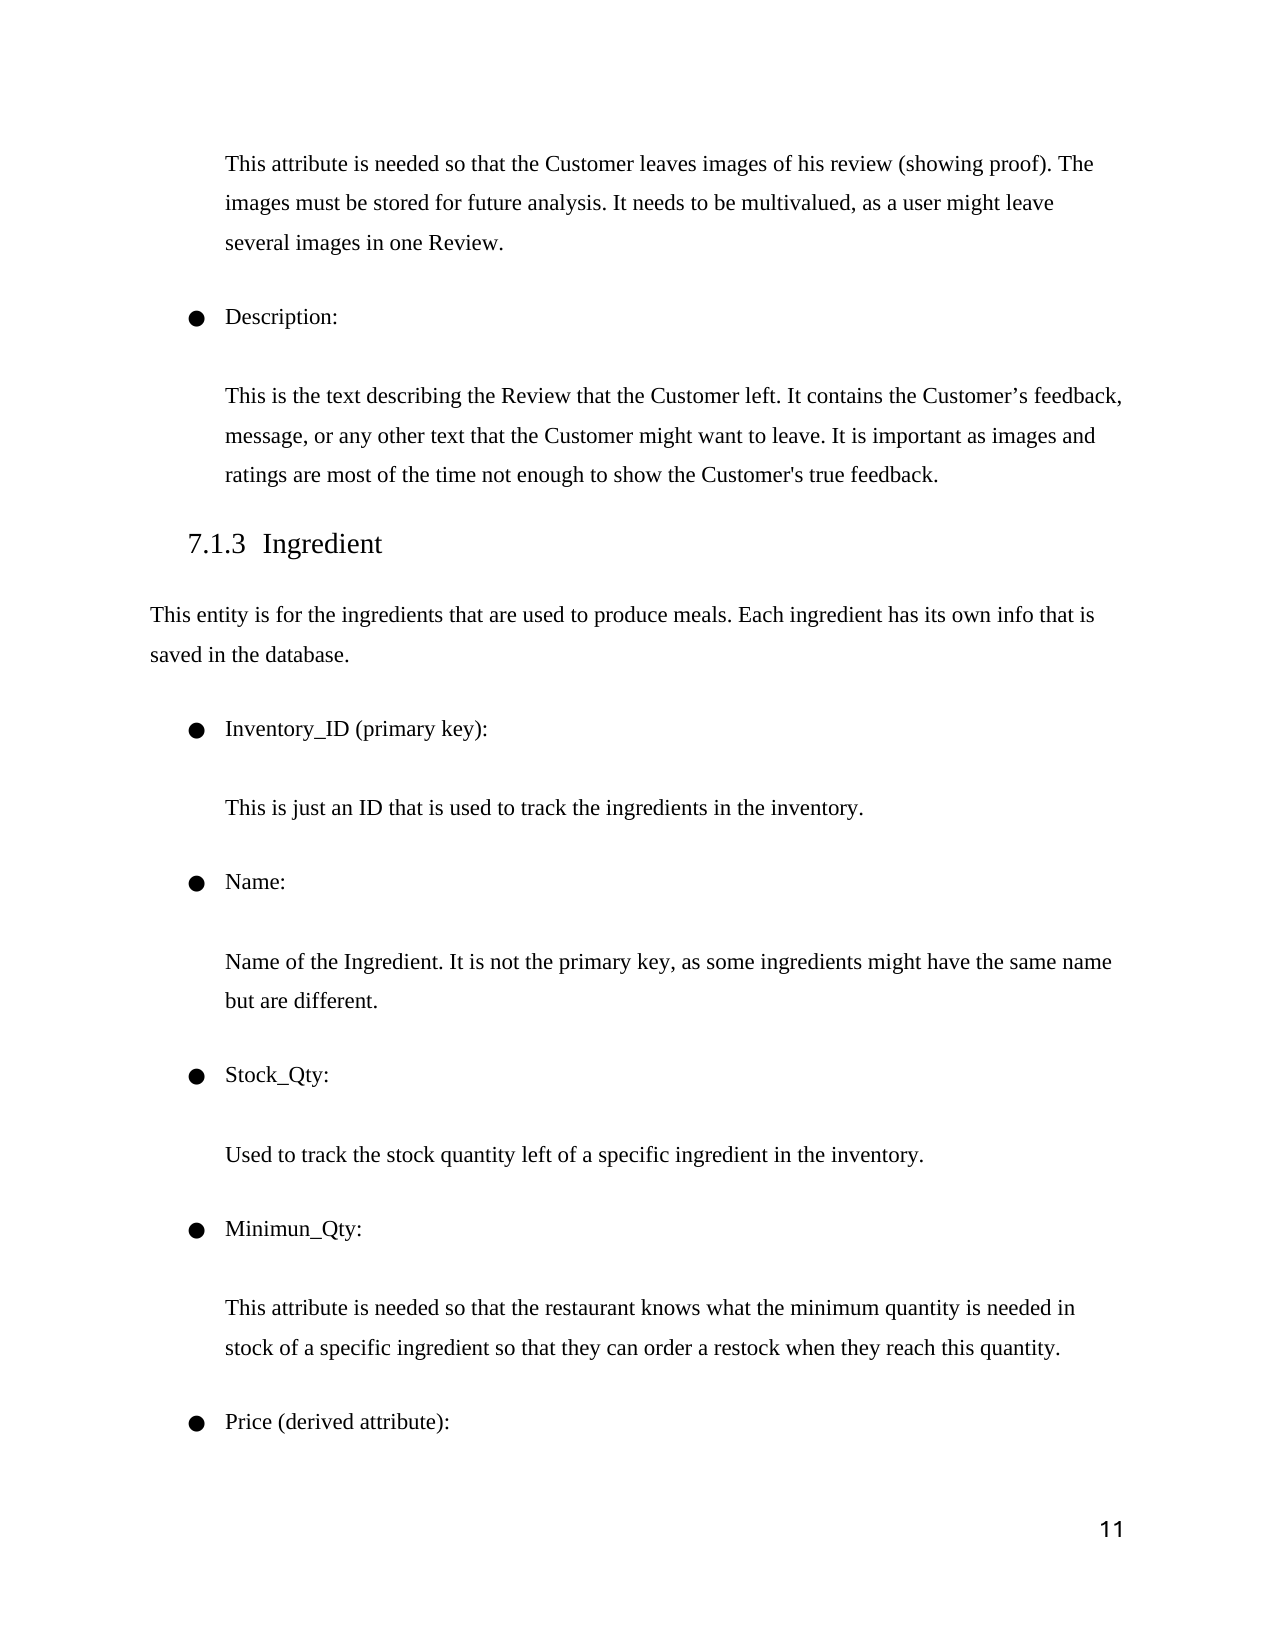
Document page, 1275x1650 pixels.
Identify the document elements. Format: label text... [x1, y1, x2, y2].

subtitle Ingredient [187, 526, 1125, 559]
list Minimun_Qty: [187, 1205, 1125, 1248]
list Stock_Qty: [187, 1052, 1125, 1094]
list Price (derived attribute): [187, 1398, 1125, 1441]
text Used to track the stock quantity left of a specific ingredient in the inventory. [225, 1141, 1125, 1167]
text This is just an ID that is used to track the ingredients in the inventory. [225, 794, 1125, 821]
list Description: [187, 293, 1125, 336]
list Inventory_ID (primary key): [187, 705, 1125, 748]
text Name of the Ingredient. It is not the primary key, as some ingredients might have the same name but are different. [225, 948, 1125, 1014]
text This attribute is needed so that the Customer leaves images of his review (showing proof). The images must be stored for future analysis. It needs to be multivalued, as a user might leave several images in one Review. [225, 150, 1125, 255]
text This is the text describing the Review that the Customer left. It contains the Customer’s feedback, message, or any other text that the Customer might want to leave. It is important as images and ratings are most of the time not enough to show the Customer's true feedback. [225, 382, 1125, 488]
text This entity is for the ingredients that are used to produce meals. Each ingredient has its own info that is saved in the database. [150, 601, 1125, 667]
text This attribute is needed so that the restaurant knows what the minimum quantity is needed in stock of a specific ingredient so that they can order a restock when they reach this quantity. [225, 1294, 1125, 1360]
list Name: [187, 859, 1125, 901]
